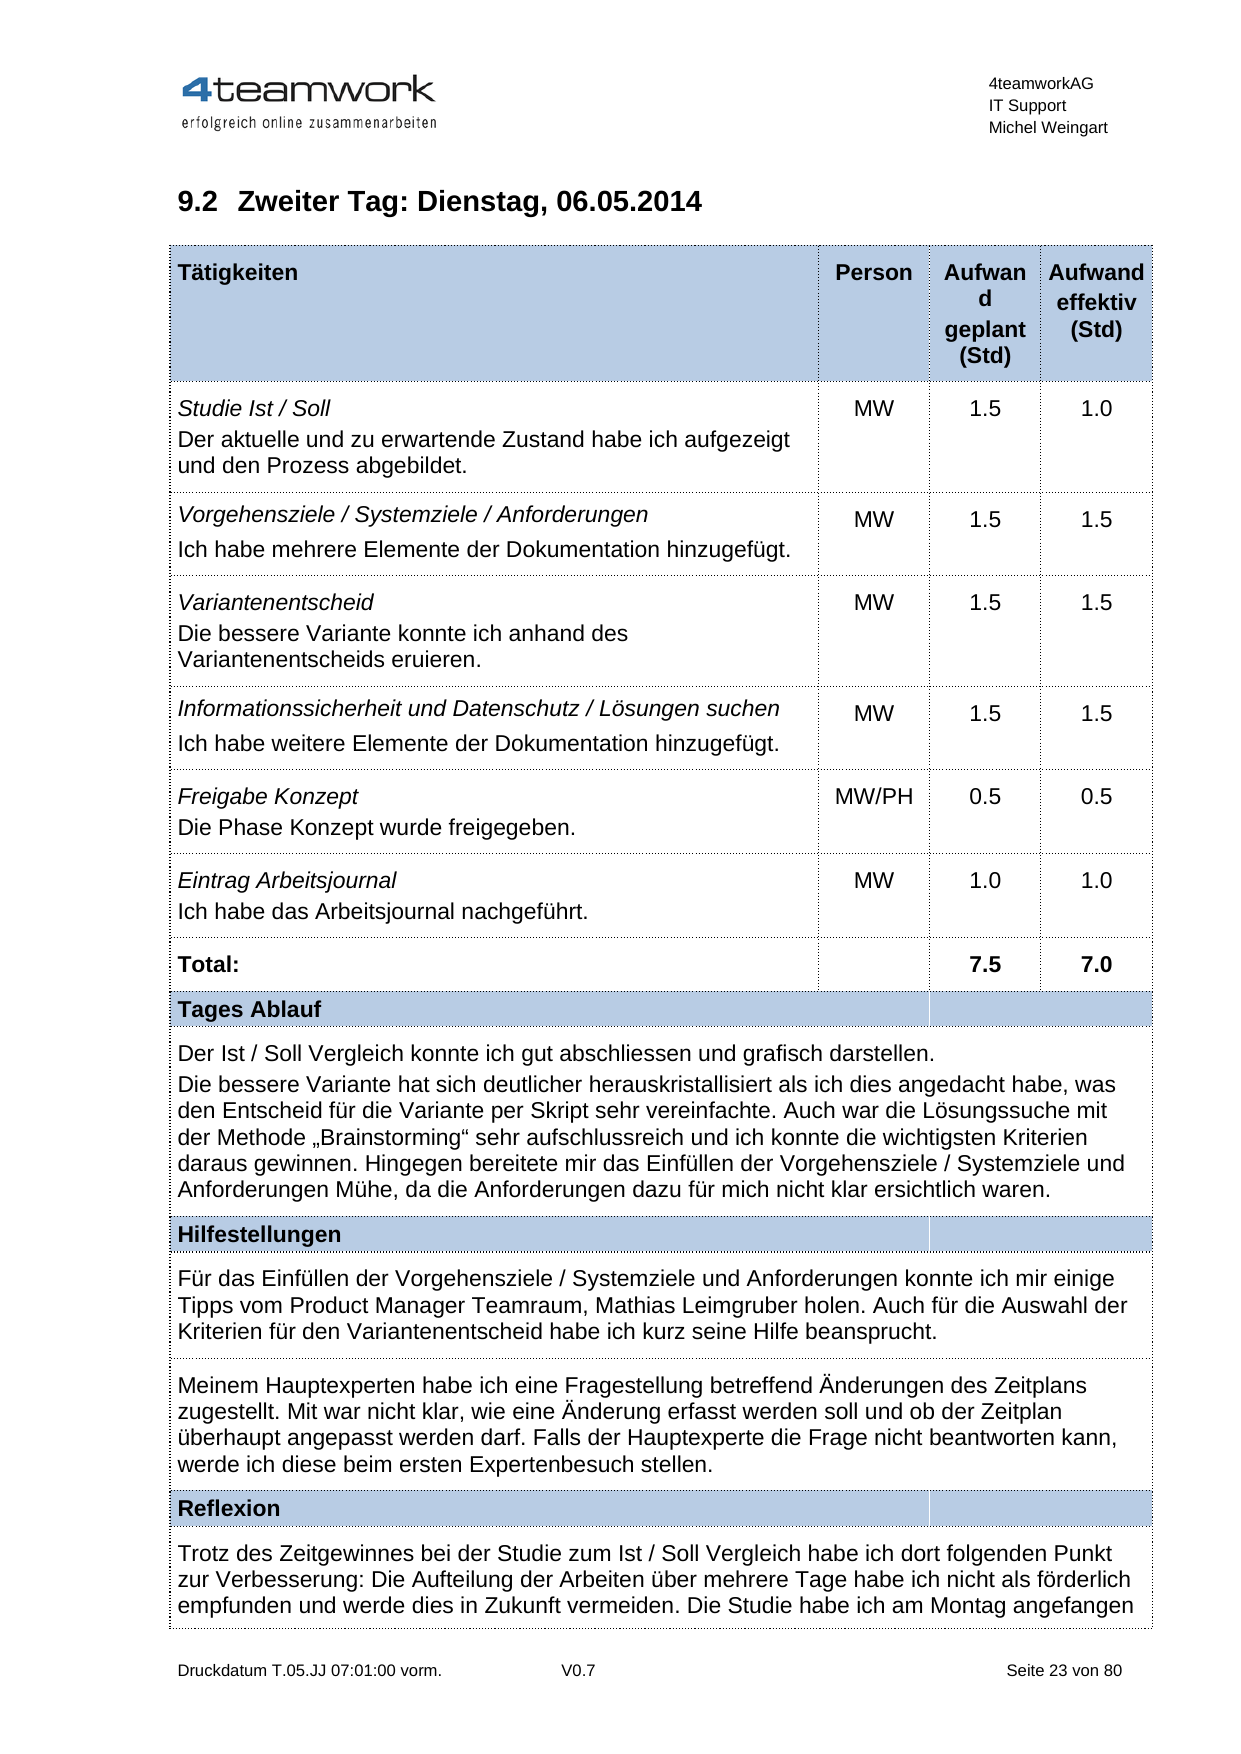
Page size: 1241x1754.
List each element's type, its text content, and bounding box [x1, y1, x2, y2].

table_cell Reflexion [170, 1490, 818, 1526]
table_cell Der Ist / Soll Vergleich konnte ich gut abschliessen und grafisch darstellen. Die bessere Variante hat sich deutlicher herauskristallisiert als ich dies angedacht habe, was den Entscheid für die Variante per Skript sehr vereinfachte. Auch war die Lösungssuche mit der Methode „Brainstorming“ sehr aufschlussreich und ich konnte die wichtigsten Kriterien daraus gewinnen. Hingegen bereitete mir das Einfüllen der Vorgehensziele / Systemziele und Anforderungen Mühe, da die Anforderungen dazu für mich nicht klar ersichtlich waren. [170, 1026, 1152, 1216]
table_cell MW [818, 575, 929, 686]
table_cell Meinem Hauptexperten habe ich eine Fragestellung betreffend Änderungen des Zeitplans zugestellt. Mit war nicht klar, wie eine Änderung erfasst werden soll und ob der Zeitplan überhaupt angepasst werden darf. Falls der Hauptexperte die Frage nicht beantworten kann, werde ich diese beim ersten Expertenbesuch stellen. [170, 1358, 1152, 1490]
table_cell [818, 1490, 929, 1526]
table_cell 1.5 [1041, 575, 1152, 686]
table_cell [930, 991, 1041, 1026]
table_header Person [818, 245, 929, 381]
table_cell [930, 1216, 1041, 1251]
table_cell 7.5 [930, 937, 1041, 991]
table_cell Tages Ablauf [170, 991, 818, 1026]
table_cell 1.0 [930, 853, 1041, 937]
table_cell MW [818, 686, 929, 769]
table_cell MW [818, 381, 929, 492]
table_cell MW [818, 853, 929, 937]
table_cell 1.5 [1041, 686, 1152, 769]
table_cell 1.5 [930, 575, 1041, 686]
table_cell [1041, 1216, 1152, 1251]
table_cell Informationssicherheit und Datenschutz / Lösungen suchen Ich habe weitere Elemente der Dokumentation hinzugefügt. [170, 686, 818, 769]
table_cell Variantenentscheid Die bessere Variante konnte ich anhand des Variantenentscheids eruieren. [170, 575, 818, 686]
table_cell [818, 1216, 929, 1251]
table_cell MW [818, 492, 929, 575]
table_cell Total: [170, 937, 818, 991]
table_cell Studie Ist / Soll Der aktuelle und zu erwartende Zustand habe ich aufgezeigt und den Prozess abgebildet. [170, 381, 818, 492]
table_cell [1041, 1490, 1152, 1526]
table_cell MW/PH [818, 769, 929, 853]
table_cell 1.5 [930, 492, 1041, 575]
table_cell [818, 991, 929, 1026]
table_cell 0.5 [1041, 769, 1152, 853]
table_cell Eintrag Arbeitsjournal Ich habe das Arbeitsjournal nachgeführt. [170, 853, 818, 937]
table_cell [818, 937, 929, 991]
table_cell Vorgehensziele / Systemziele / Anforderungen Ich habe mehrere Elemente der Dokumentation hinzugefügt. [170, 492, 818, 575]
picture [177, 69, 440, 134]
table_cell 1.5 [930, 381, 1041, 492]
table_cell Freigabe Konzept Die Phase Konzept wurde freigegeben. [170, 769, 818, 853]
table_cell 7.0 [1041, 937, 1152, 991]
table_cell [1041, 991, 1152, 1026]
subtitle Zweiter Tag: Dienstag, 06.05.2014 [177, 184, 1122, 217]
table_cell [930, 1490, 1041, 1526]
table_cell 1.0 [1041, 381, 1152, 492]
table_header Aufwand geplant (Std) [930, 245, 1041, 381]
table_header Tätigkeiten [170, 245, 818, 381]
table_cell 1.5 [1041, 492, 1152, 575]
table_cell 0.5 [930, 769, 1041, 853]
table_cell 1.0 [1041, 853, 1152, 937]
table_cell Für das Einfüllen der Vorgehensziele / Systemziele und Anforderungen konnte ich mir einige Tipps vom Product Manager Teamraum, Mathias Leimgruber holen. Auch für die Auswahl der Kriterien für den Variantenentscheid habe ich kurz seine Hilfe beansprucht. [170, 1251, 1152, 1357]
table_cell 1.5 [930, 686, 1041, 769]
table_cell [170, 1526, 1152, 1628]
table_cell Hilfestellungen [170, 1216, 818, 1251]
table_header Aufwand effektiv (Std) [1041, 245, 1152, 381]
